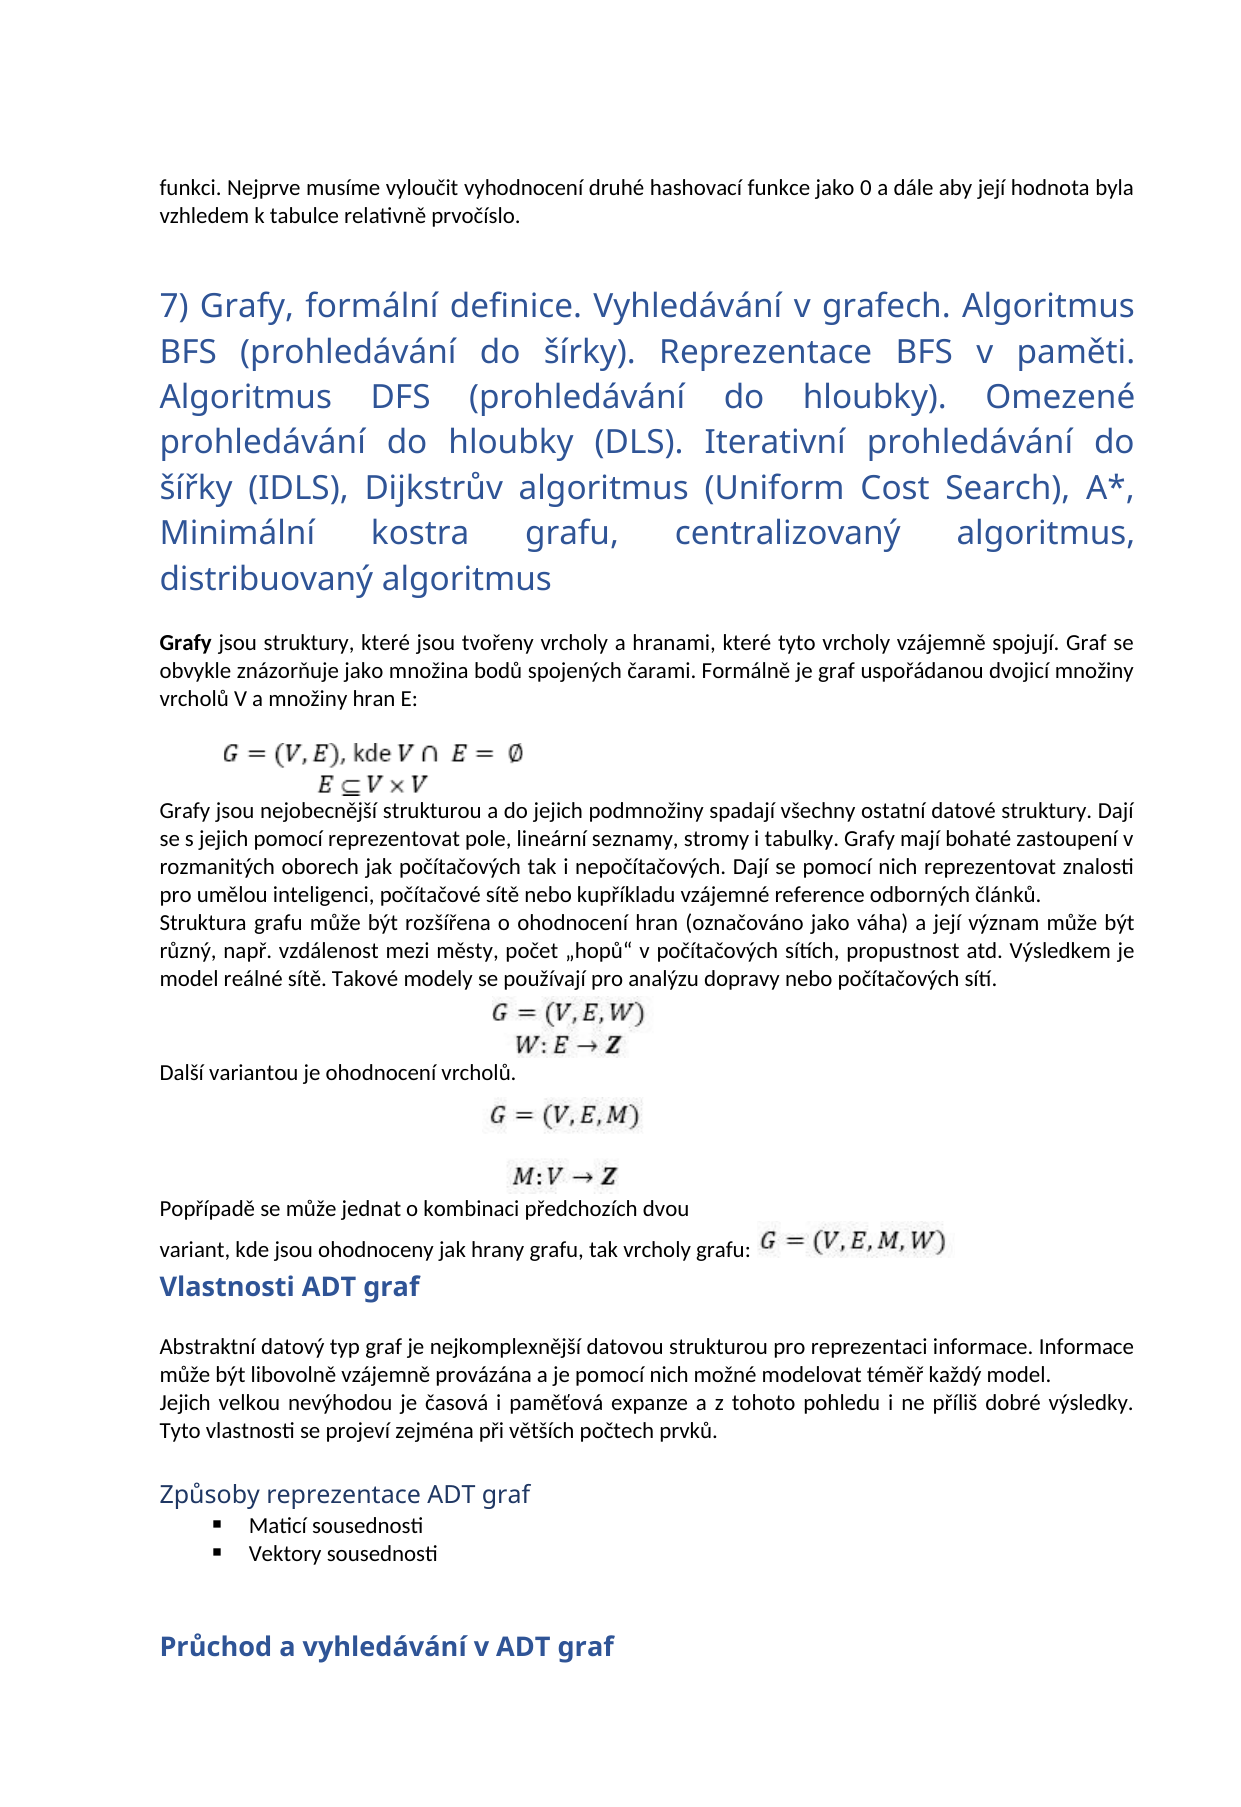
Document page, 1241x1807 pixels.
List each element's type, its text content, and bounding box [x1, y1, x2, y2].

text Grafy jsou struktury, které jsou tvořeny vrcholy a hranami, které tyto vrcholy vzájemně spojují. Graf se obvykle znázorňuje jako množina bodů spojených čarami. Formálně je graf uspořádanou dvojicí množiny vrcholů V a množiny hran E: [159, 628, 1136, 712]
text variant, kde jsou ohodnoceny jak hrany grafu, tak vrcholy grafu: [159, 1222, 1136, 1263]
picture [223, 743, 523, 796]
text Popřípadě se může jednat o kombinaci předchozích dvou [159, 1086, 1136, 1222]
text Struktura grafu může být rozšířena o ohodnocení hran (označováno jako váha) a její význam může být různý, např. vzdálenost mezi městy, počet „hopů“ v počítačových sítích, propustnost atd. Výsledkem je model reálné sítě. Takové modely se používají pro analýzu dopravy nebo počítačových sítí. [159, 908, 1136, 992]
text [159, 173, 1136, 229]
picture [492, 996, 654, 1058]
subtitle Způsoby reprezentace ADT graf [159, 1477, 1136, 1511]
subtitle Průchod a vyhledávání v ADT graf [159, 1627, 1136, 1664]
text Jejich velkou nevýhodou je časová i paměťová expanze a z tohoto pohledu i ne příliš dobré výsledky. Tyto vlastnosti se projeví zejména při větších počtech prvků. [159, 1388, 1136, 1444]
picture [482, 1097, 644, 1194]
list Maticí sousednosti [211, 1511, 1136, 1539]
text Grafy jsou nejobecnější strukturou a do jejich podmnožiny spadají všechny ostatní datové struktury. Dají se s jejich pomocí reprezentovat pole, lineární seznamy, stromy i tabulky. Grafy mají bohaté zastoupení v rozmanitých oborech jak počítačových tak i nepočítačových. Dají se pomocí nich reprezentovat znalosti pro umělou inteligenci, počítačové sítě nebo kupříkladu vzájemné reference odborných článků. [159, 740, 1136, 908]
subtitle Vlastnosti ADT graf [159, 1267, 1136, 1304]
text Další variantou je ohodnocení vrcholů. [159, 992, 1136, 1086]
picture [757, 1221, 955, 1258]
text Abstraktní datový typ graf je nejkomplexnější datovou strukturou pro reprezentaci informace. Informace může být libovolně vzájemně provázána a je pomocí nich možné modelovat téměř každý model. [159, 1332, 1136, 1388]
subtitle 7) Grafy, formální definice. Vyhledávání v grafech. Algoritmus BFS (prohledávání do šírky). Reprezentace BFS v paměti. Algoritmus DFS (prohledávání do hloubky). Omezené prohledávání do hloubky (DLS). Iterativní prohledávání do šířky (IDLS), Dijkstrův algoritmus (Uniform Cost Search), A*, Minimální kostra grafu, centralizovaný algoritmus, distribuovaný algoritmus [159, 282, 1136, 600]
list Vektory sousednosti [211, 1539, 1136, 1567]
